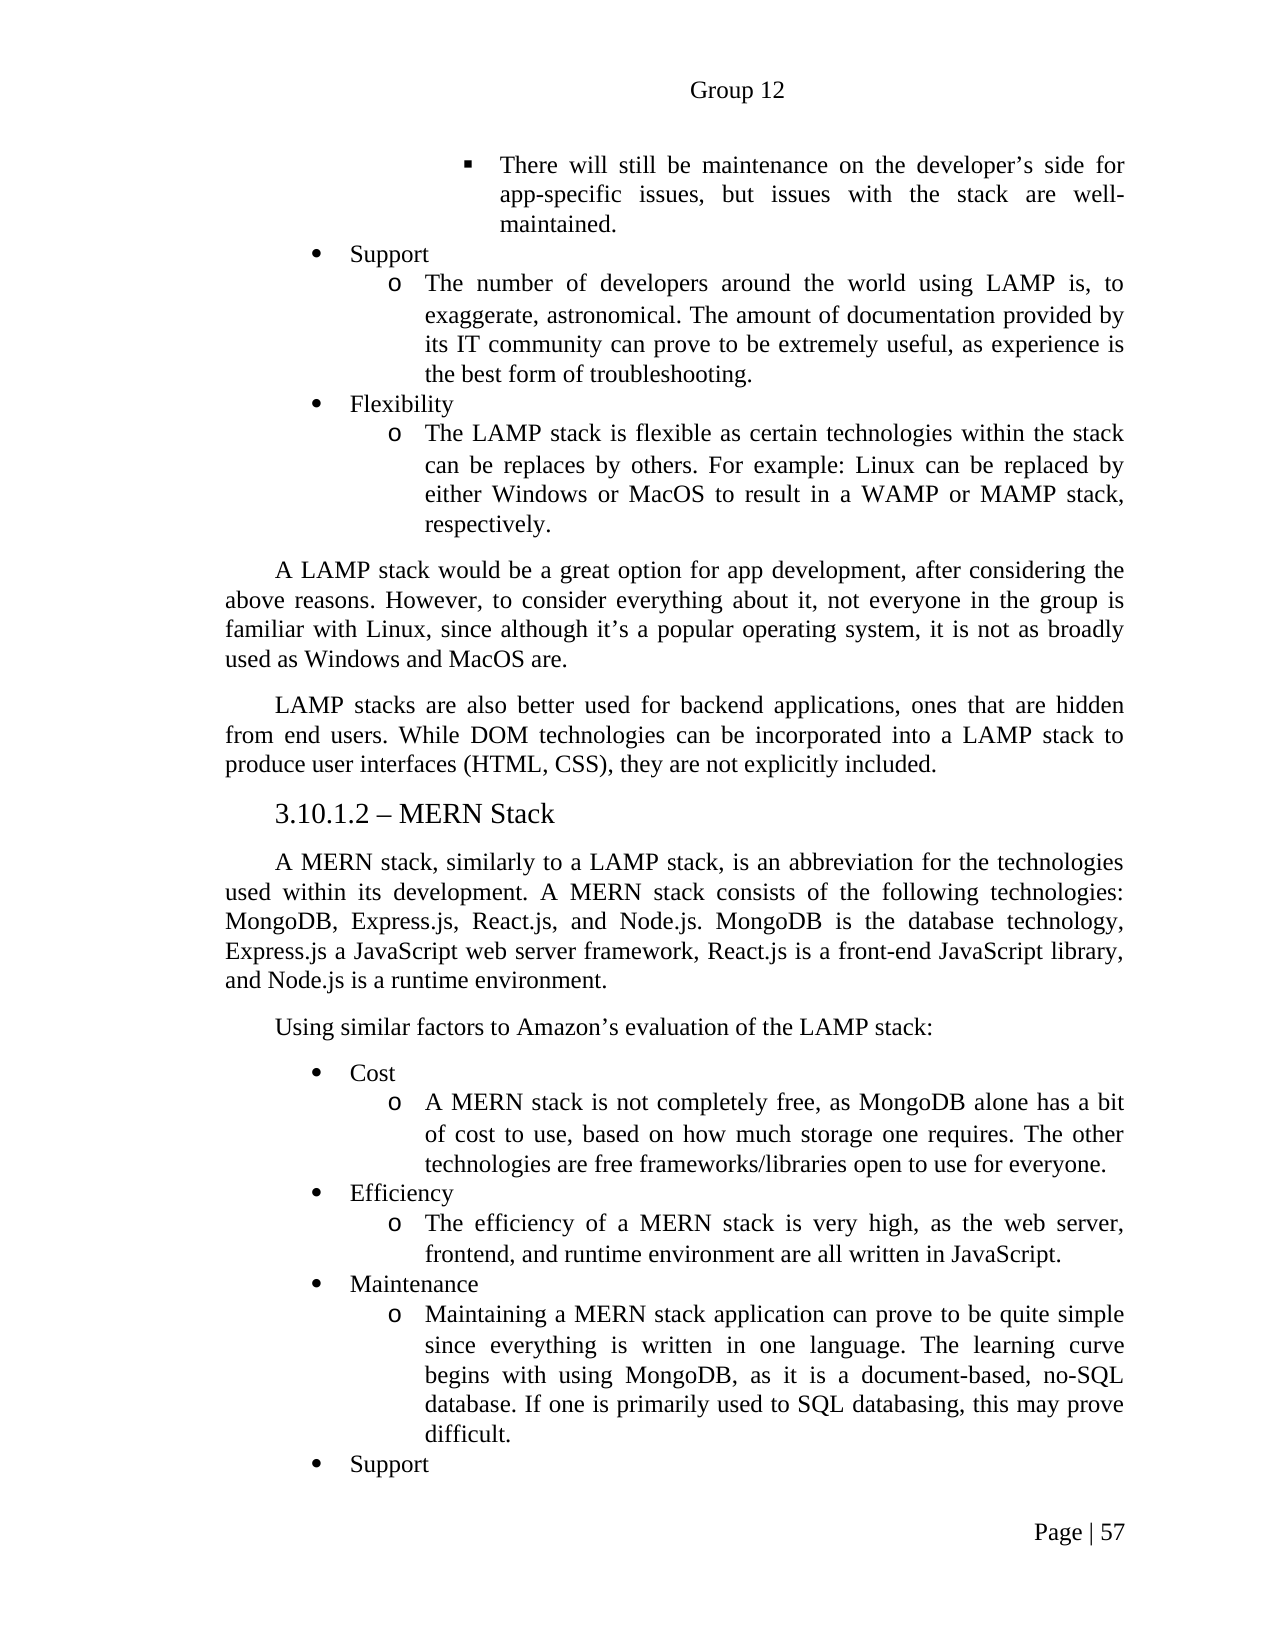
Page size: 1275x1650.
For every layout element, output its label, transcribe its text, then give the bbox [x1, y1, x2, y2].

list Cost [312, 1058, 1125, 1087]
list Flexibility [312, 389, 1125, 417]
text A LAMP stack would be a great option for app development, after considering the above reasons. However, to consider everything about it, not everyone in the group is familiar with Linux, since although it’s a popular operating system, it is not as broadly used as Windows and MacOS are. [225, 555, 1125, 673]
text LAMP stacks are also better used for backend applications, ones that are hidden from end users. While DOM technologies can be incorporated into a LAMP stack to produce user interfaces (HTML, CSS), they are not explicitly included. [225, 690, 1125, 778]
list The efficiency of a MERN stack is very high, as the web server, frontend, and runtime environment are all written in JavaScript. [387, 1208, 1125, 1268]
list Maintaining a MERN stack application can prove to be quite simple since everything is written in one language. The learning curve begins with using MongoDB, as it is a document-based, no-SQL database. If one is primarily used to SQL databasing, this may prove difficult. [387, 1299, 1125, 1448]
list Support [312, 239, 1125, 267]
list The LAMP stack is flexible as certain technologies within the stack can be replaces by others. For example: Linux can be replaced by either Windows or MacOS to result in a WAMP or MAMP stack, respectively. [387, 418, 1125, 538]
text Using similar factors to Amazon’s evaluation of the LAMP stack: [225, 1012, 1125, 1040]
list There will still be maintenance on the developer’s side for app-specific issues, but issues with the stack are well-maintained. [462, 150, 1125, 238]
list Maintenance [312, 1269, 1125, 1298]
list A MERN stack is not completely free, as MongoDB alone has a bit of cost to use, based on how much storage one requires. The other technologies are free frameworks/libraries open to use for everyone. [387, 1087, 1125, 1177]
list Efficiency [312, 1178, 1125, 1207]
text 3.10.1.2 – MERN Stack [225, 796, 1125, 829]
list Support [312, 1449, 1125, 1477]
text A MERN stack, similarly to a LAMP stack, is an abbreviation for the technologies used within its development. A MERN stack consists of the following technologies: MongoDB, Express.js, React.js, and Node.js. MongoDB is the database technology, Express.js a JavaScript web server framework, React.js is a front-end JavaScript library, and Node.js is a runtime environment. [225, 847, 1125, 994]
list The number of developers around the world using LAMP is, to exaggerate, astronomical. The amount of documentation provided by its IT community can prove to be extremely useful, as experience is the best form of troubleshooting. [387, 268, 1125, 388]
